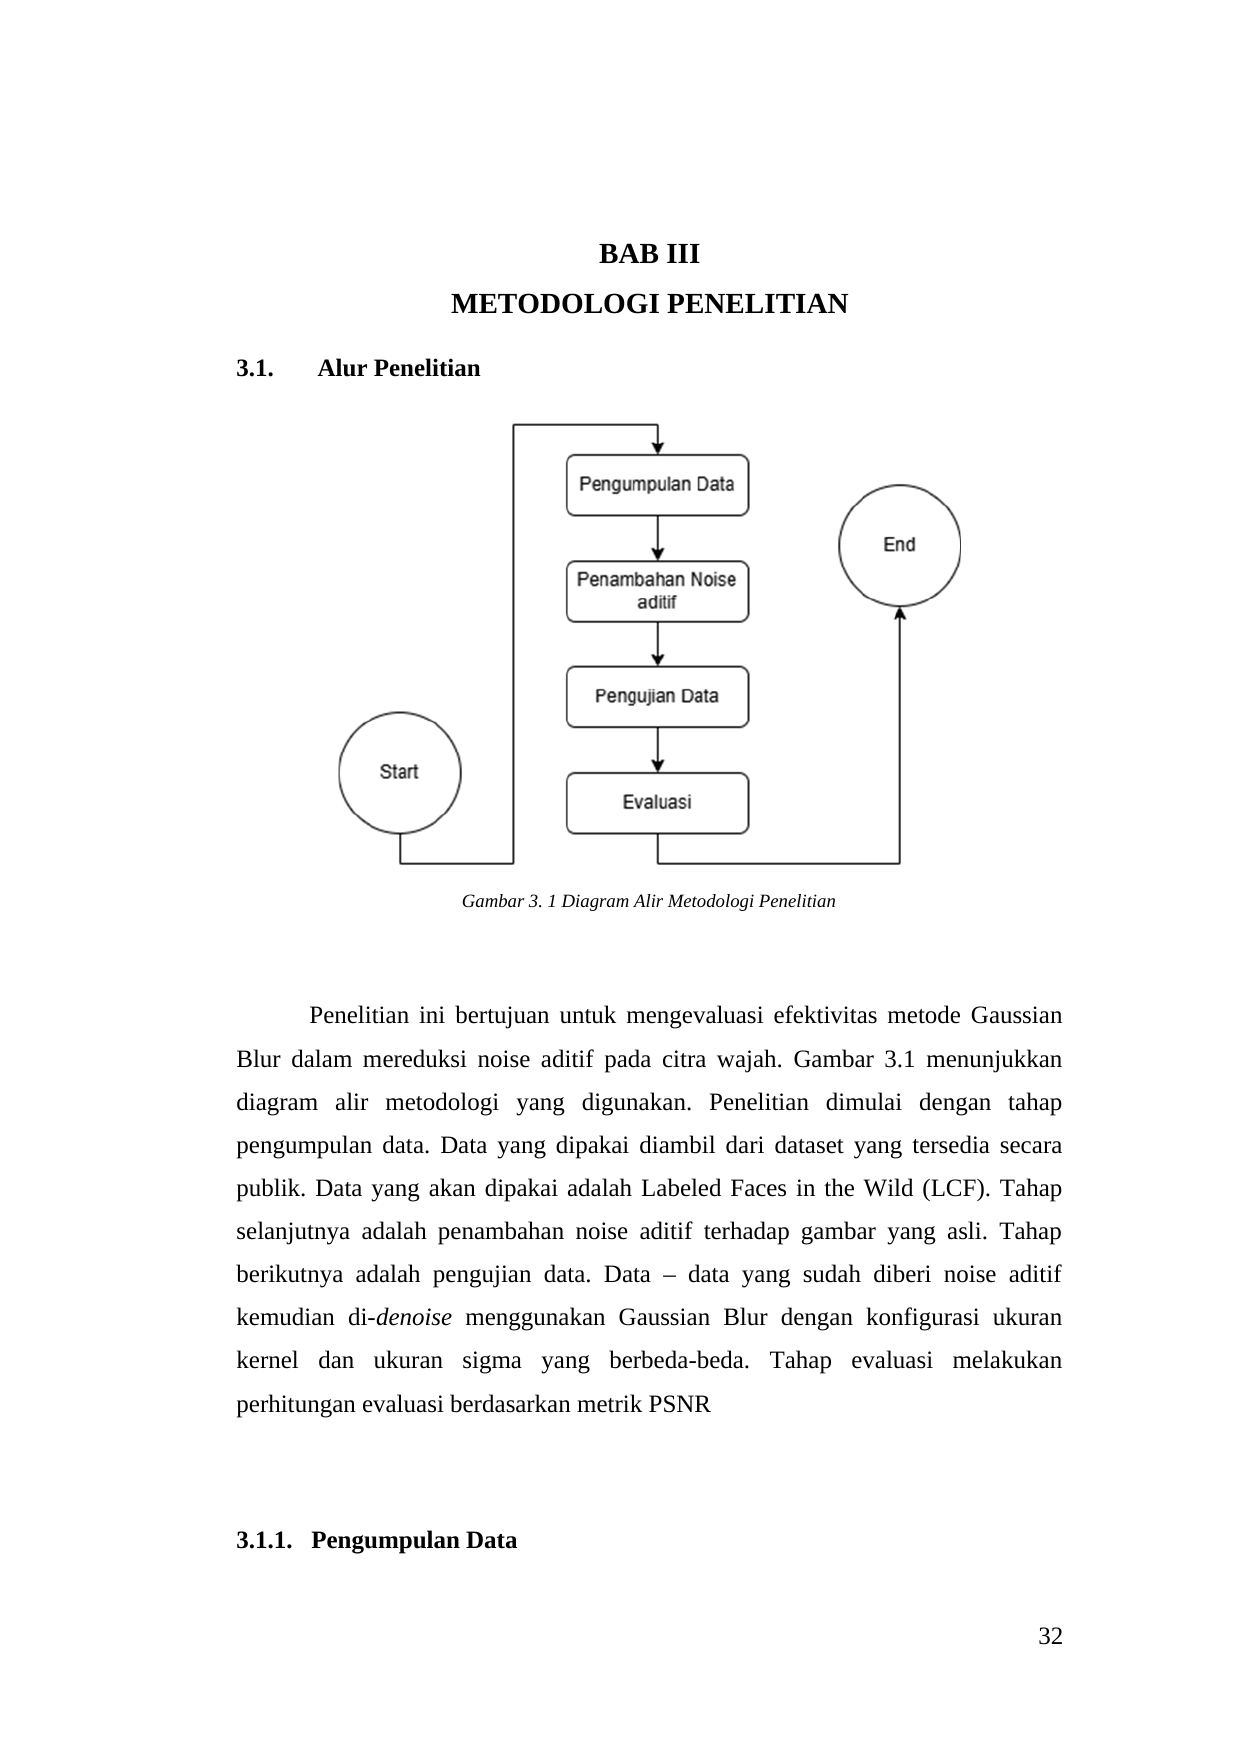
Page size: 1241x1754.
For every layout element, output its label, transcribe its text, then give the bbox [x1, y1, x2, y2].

list Pengumpulan Data [236, 1525, 1063, 1554]
text METODOLOGI PENELITIAN [236, 287, 1063, 320]
picture [338, 413, 961, 876]
text Penelitian ini bertujuan untuk mengevaluasi efektivitas metode Gaussian Blur dalam mereduksi noise aditif pada citra wajah. Gambar 3.1 menunjukkan diagram alir metodologi yang digunakan. Penelitian dimulai dengan tahap pengumpulan data. Data yang dipakai diambil dari dataset yang tersedia secara publik. Data yang akan dipakai adalah Labeled Faces in the Wild (LCF). Tahap selanjutnya adalah penambahan noise aditif terhadap gambar yang asli. Tahap berikutnya adalah pengujian data. Data – data yang sudah diberi noise aditif kemudian di-denoise menggunakan Gaussian Blur dengan konfigurasi ukuran kernel dan ukuran sigma yang berbeda-beda. Tahap evaluasi melakukan perhitungan evaluasi berdasarkan metrik PSNR [236, 1001, 1063, 1417]
text Gambar 3. 1 Diagram Alir Metodologi Penelitian [236, 890, 1063, 912]
subtitle Alur Penelitian [236, 353, 1063, 382]
subtitle BAB III [236, 236, 1063, 270]
